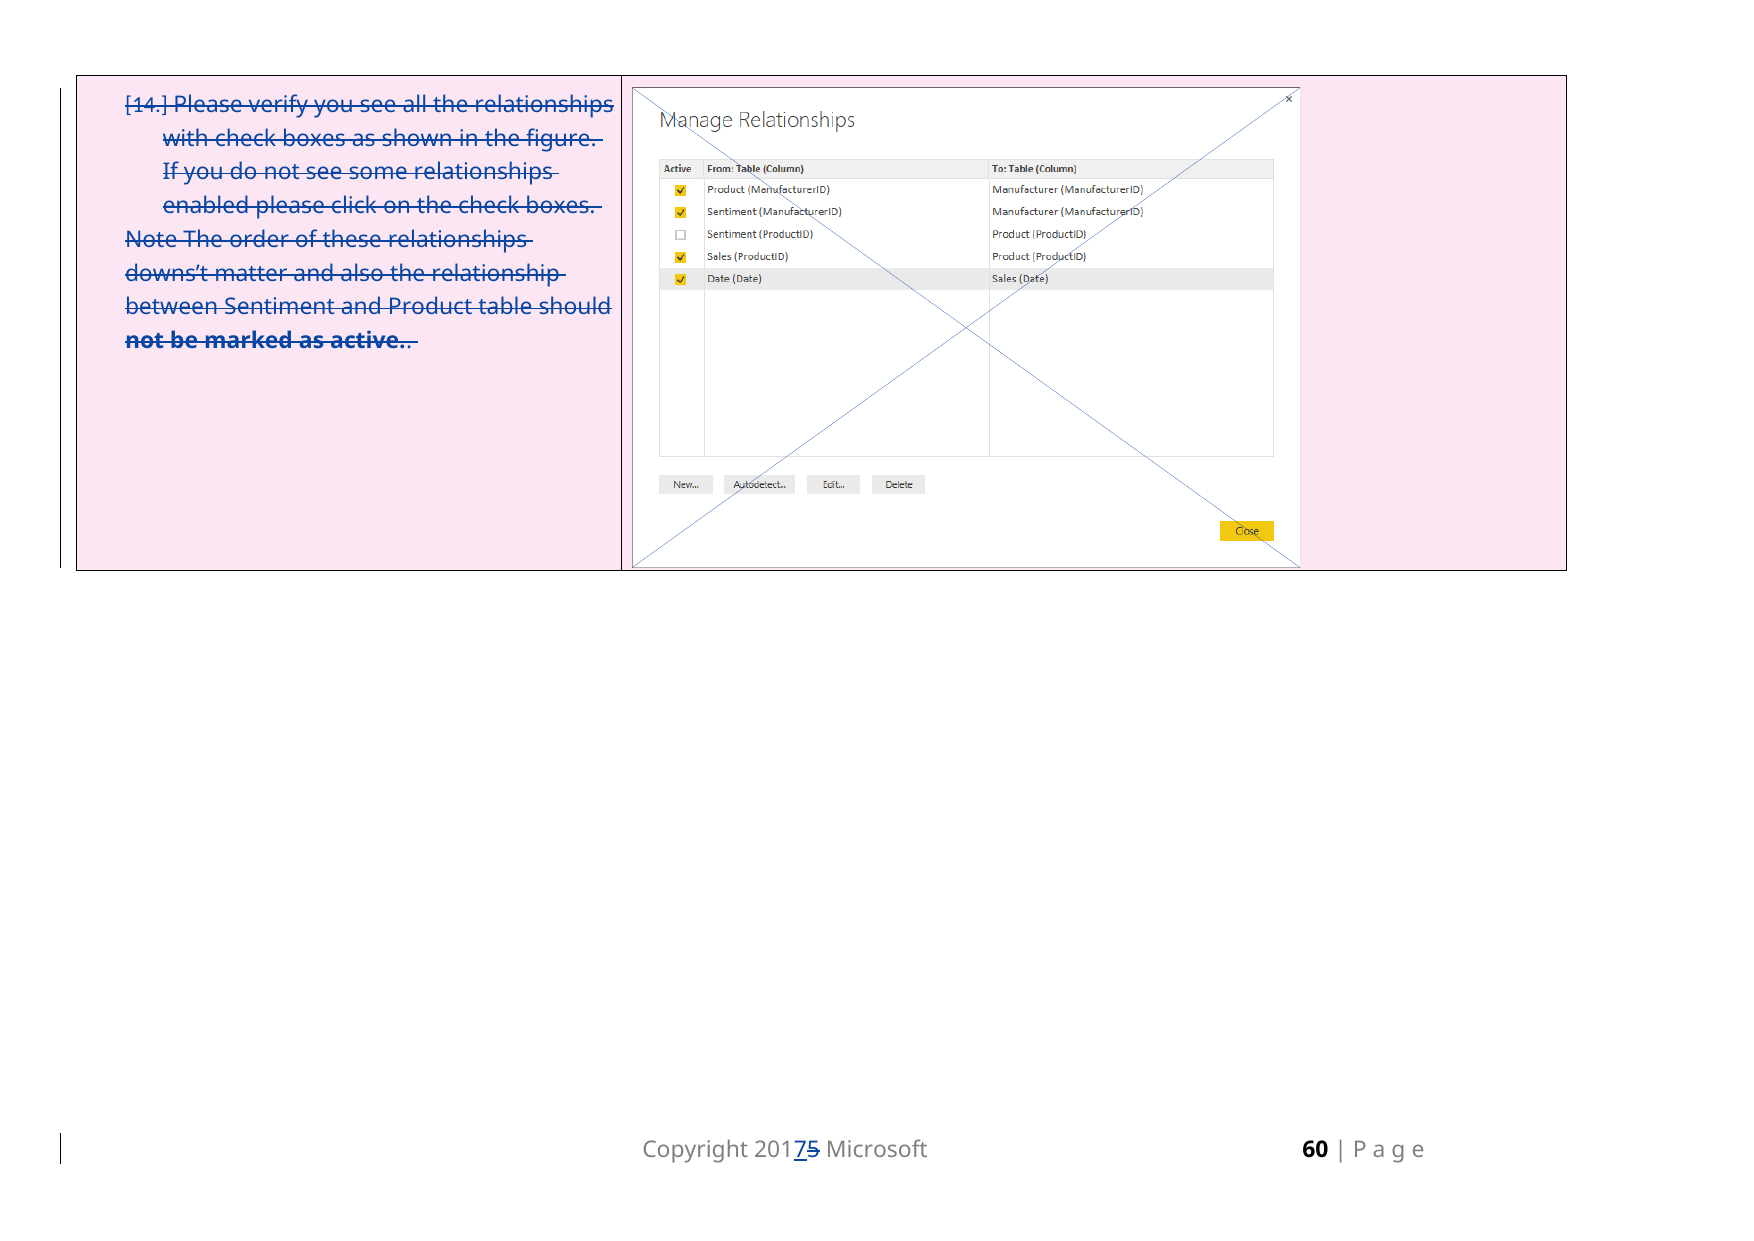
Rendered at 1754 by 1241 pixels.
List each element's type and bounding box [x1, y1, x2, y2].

picture [634, 329, 1299, 568]
picture [633, 87, 1299, 326]
picture [968, 89, 1300, 566]
picture [632, 89, 964, 566]
